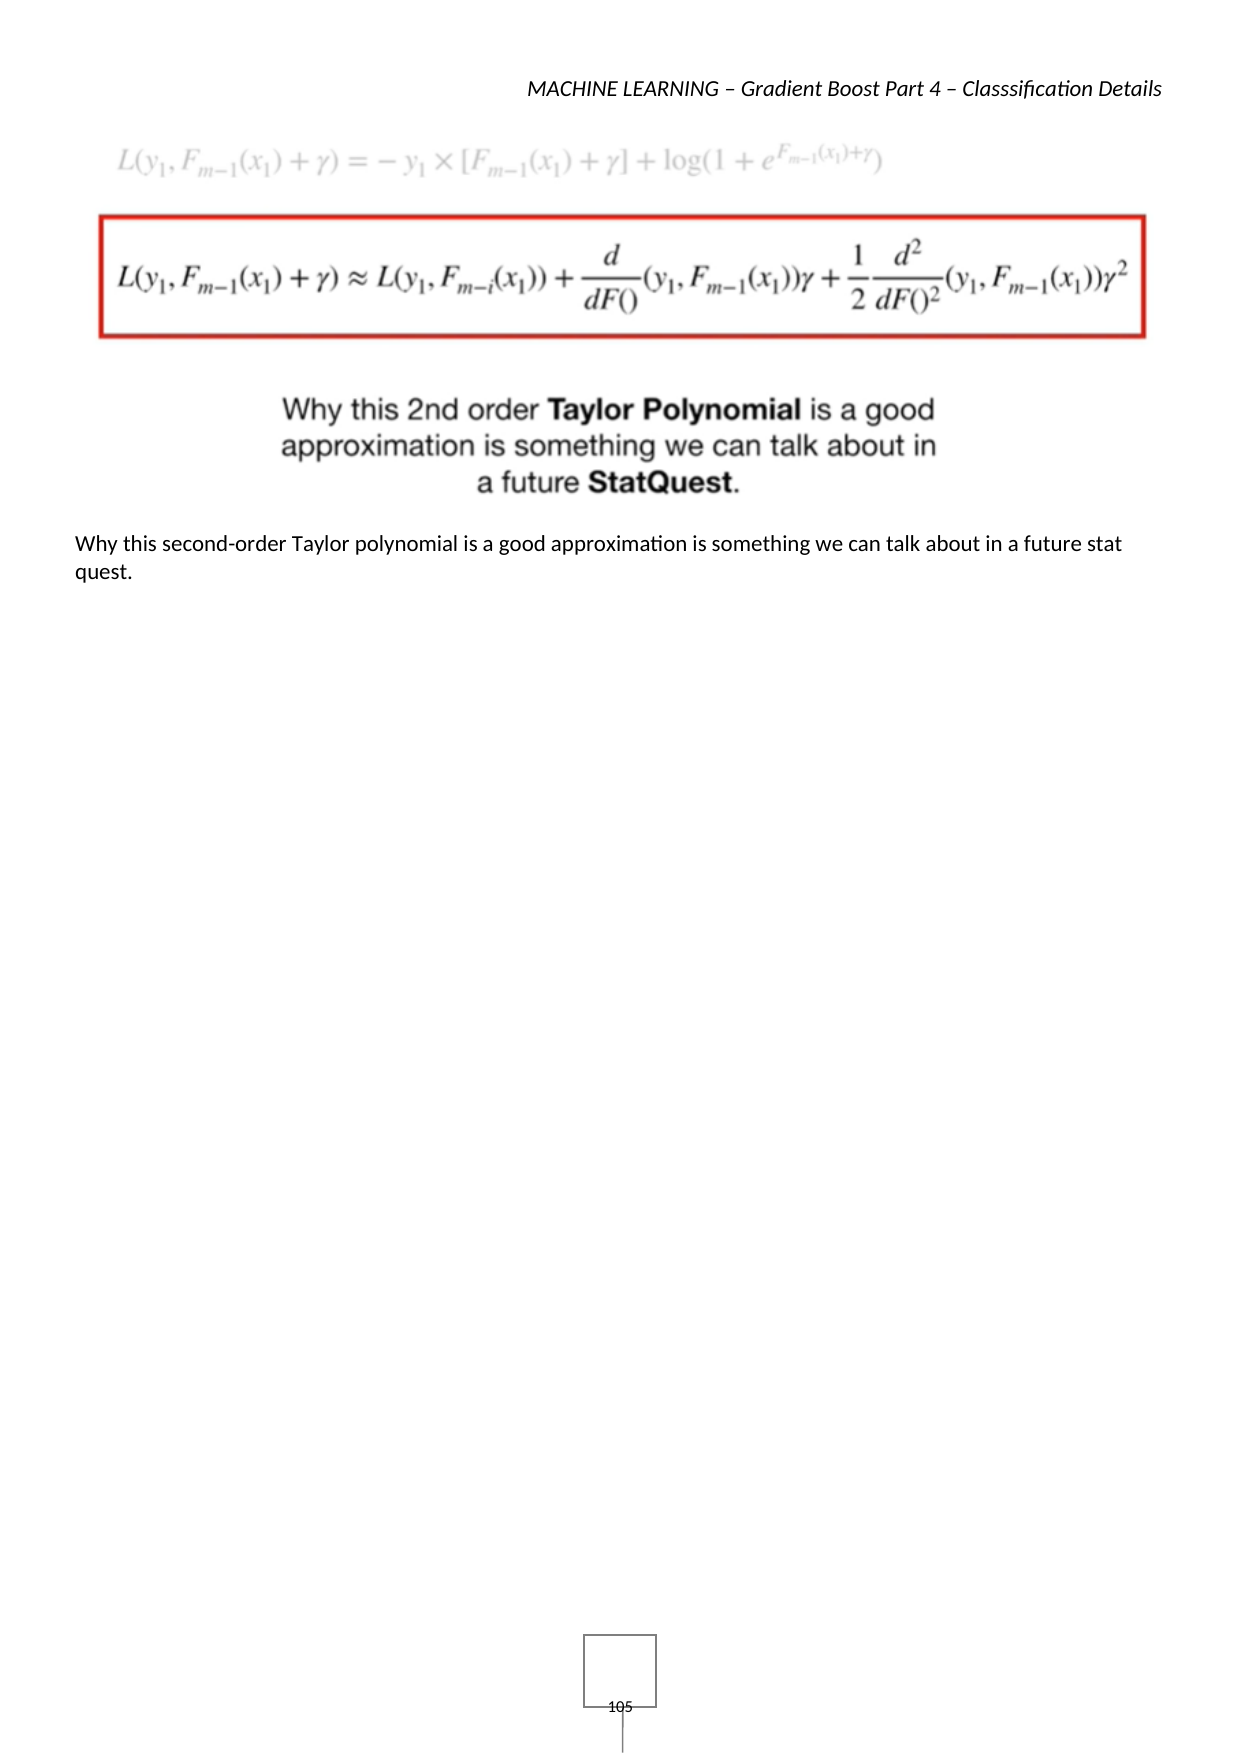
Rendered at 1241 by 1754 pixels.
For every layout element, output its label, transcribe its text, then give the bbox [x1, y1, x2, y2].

text Why this second-order Taylor polynomial is a good approximation is something we can talk about in a future stat quest. [75, 530, 1165, 585]
picture [75, 101, 1166, 530]
